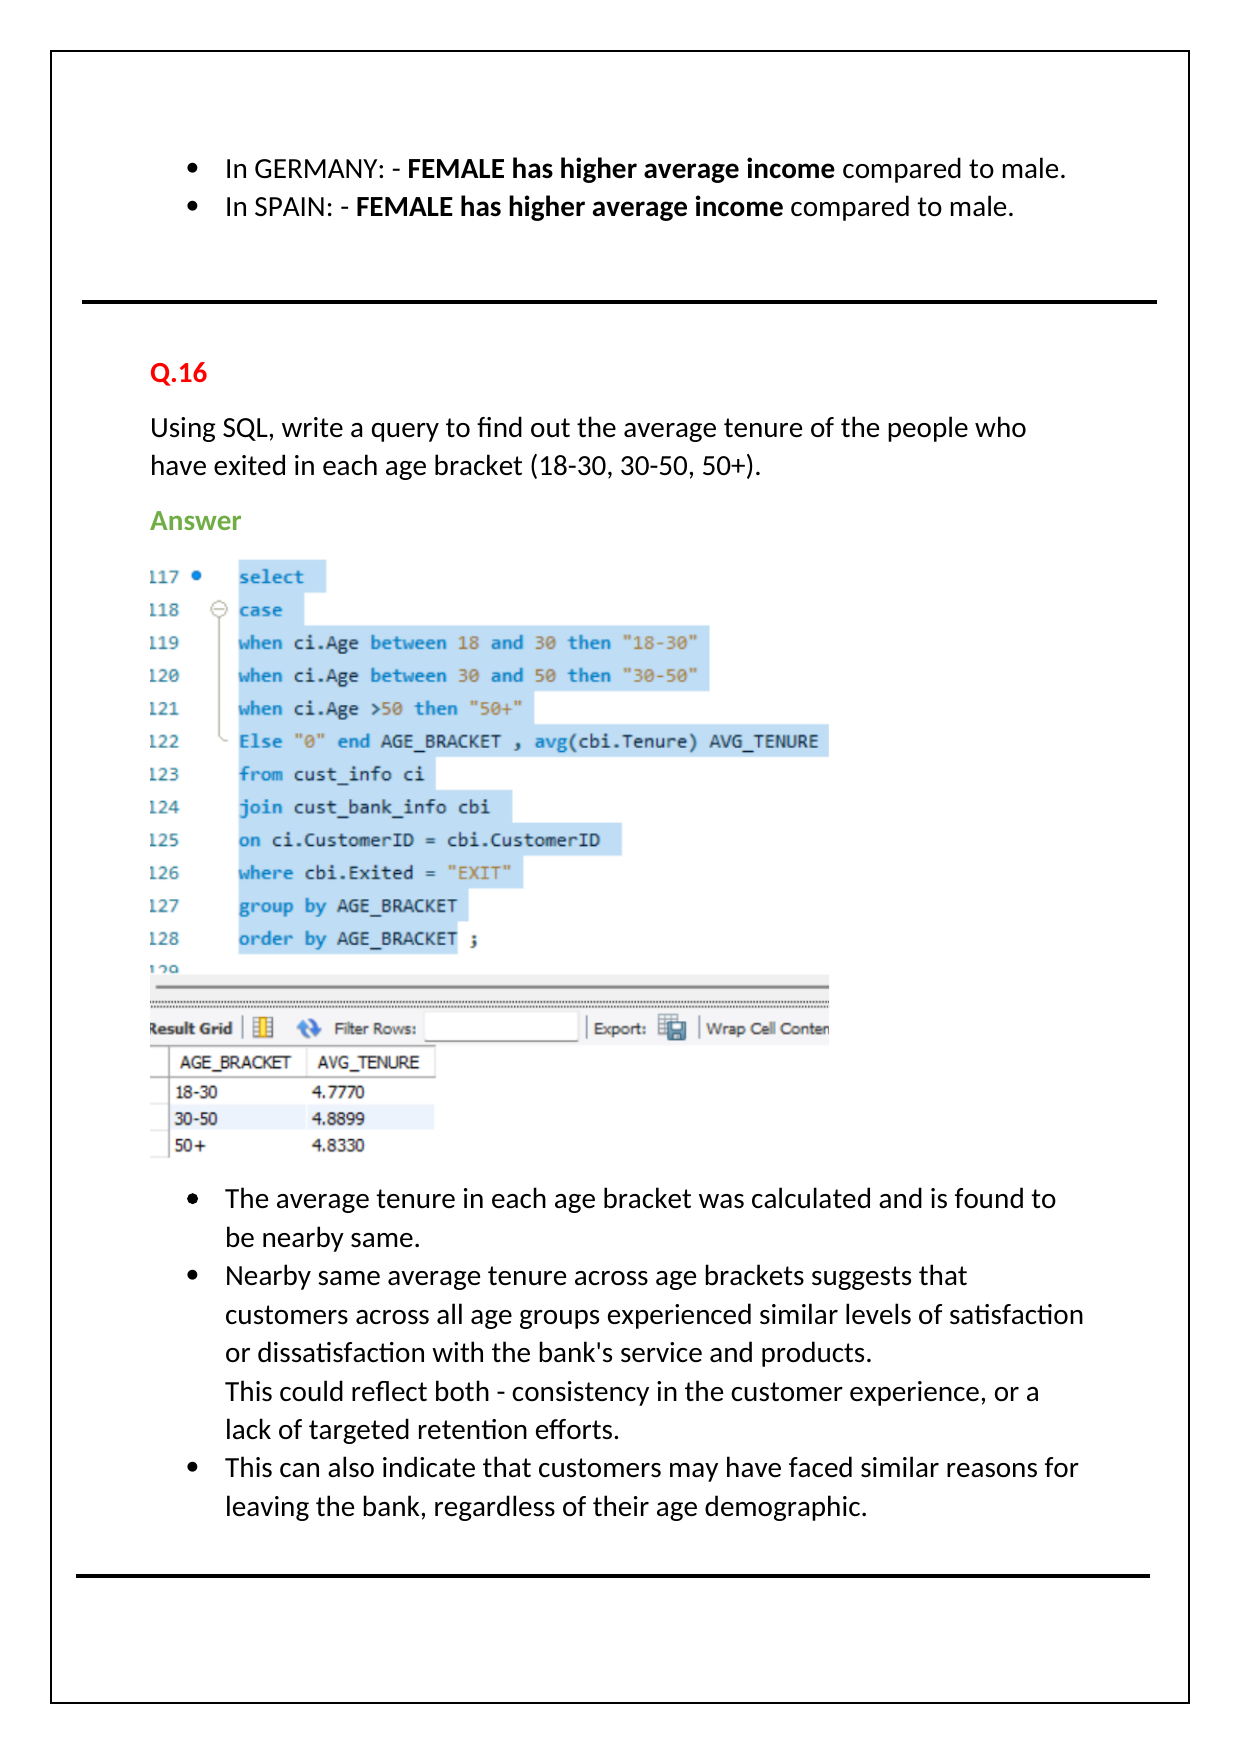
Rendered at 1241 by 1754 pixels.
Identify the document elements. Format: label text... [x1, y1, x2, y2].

list In GERMANY: - FEMALE has higher average income compared to male. [187, 150, 1090, 186]
picture [150, 557, 830, 1162]
list This can also indicate that customers may have faced similar reasons for leaving the bank, regardless of their age demographic. [187, 1449, 1090, 1524]
list This could reflect both - consistency in the customer experience, or a lack of targeted retention efforts. [225, 1373, 1090, 1447]
list The average tenure in each age bracket was calculated and is found to be nearby same. [187, 1181, 1090, 1254]
text Using SQL, write a query to find out the average tenure of the people who have exited in each age bracket (18-30, 30-50, 50+). [150, 409, 1090, 483]
text Q.16 [150, 354, 1090, 389]
list Nearby same average tenure across age brackets suggests that customers across all age groups experienced similar levels of satisfaction or dissatisfaction with the bank's service and products. [187, 1257, 1090, 1370]
text Answer [150, 502, 1090, 538]
list In SPAIN: - FEMALE has higher average income compared to male. [187, 188, 1090, 224]
